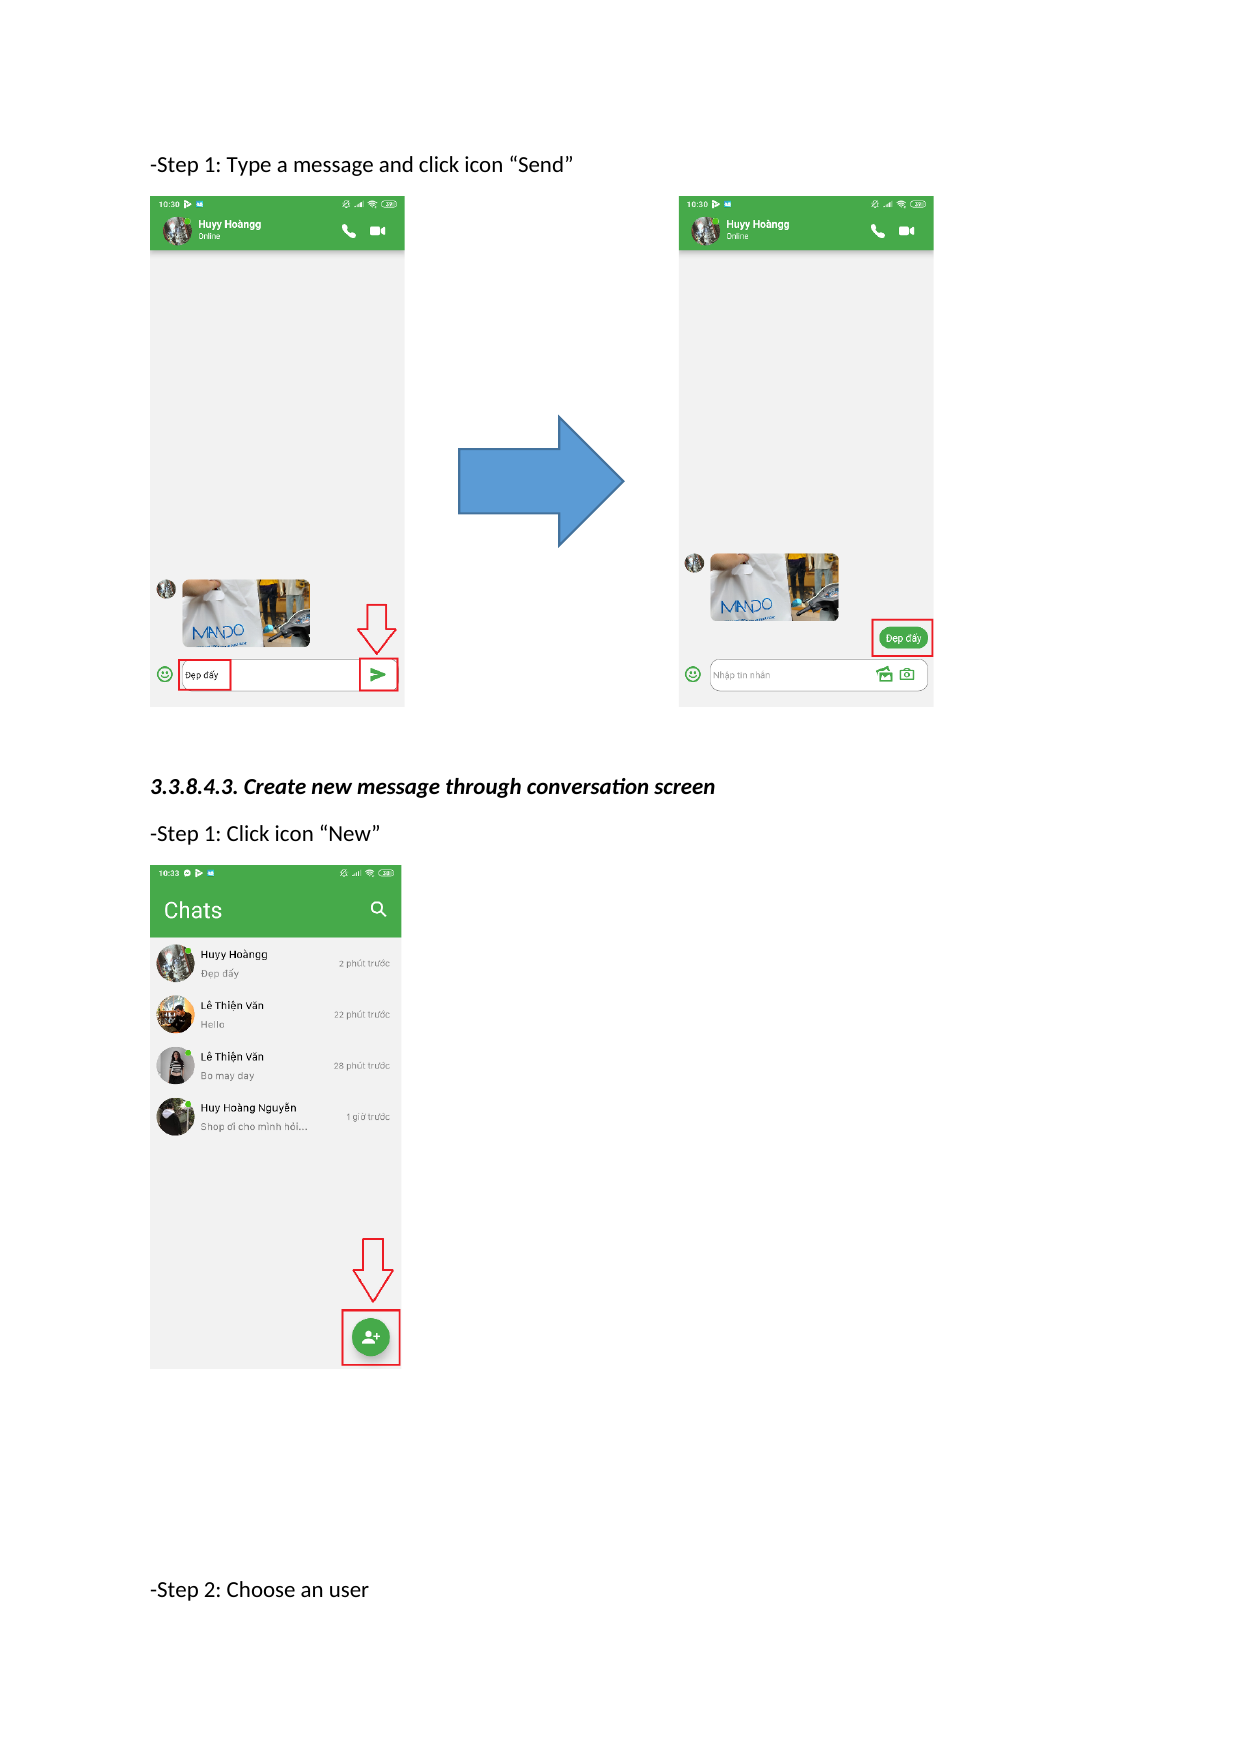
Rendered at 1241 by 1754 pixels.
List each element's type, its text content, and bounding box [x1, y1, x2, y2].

text 3.3.8.4.3. Create new message through conversation screen [150, 772, 1093, 800]
picture [150, 196, 405, 707]
text -Step 1: Click icon “New” [150, 819, 1093, 847]
picture [678, 196, 934, 707]
text -Step 2: Choose an user [150, 1575, 1093, 1603]
text -Step 1: Type a message and click icon “Send” [150, 150, 1093, 178]
picture [150, 865, 402, 1369]
